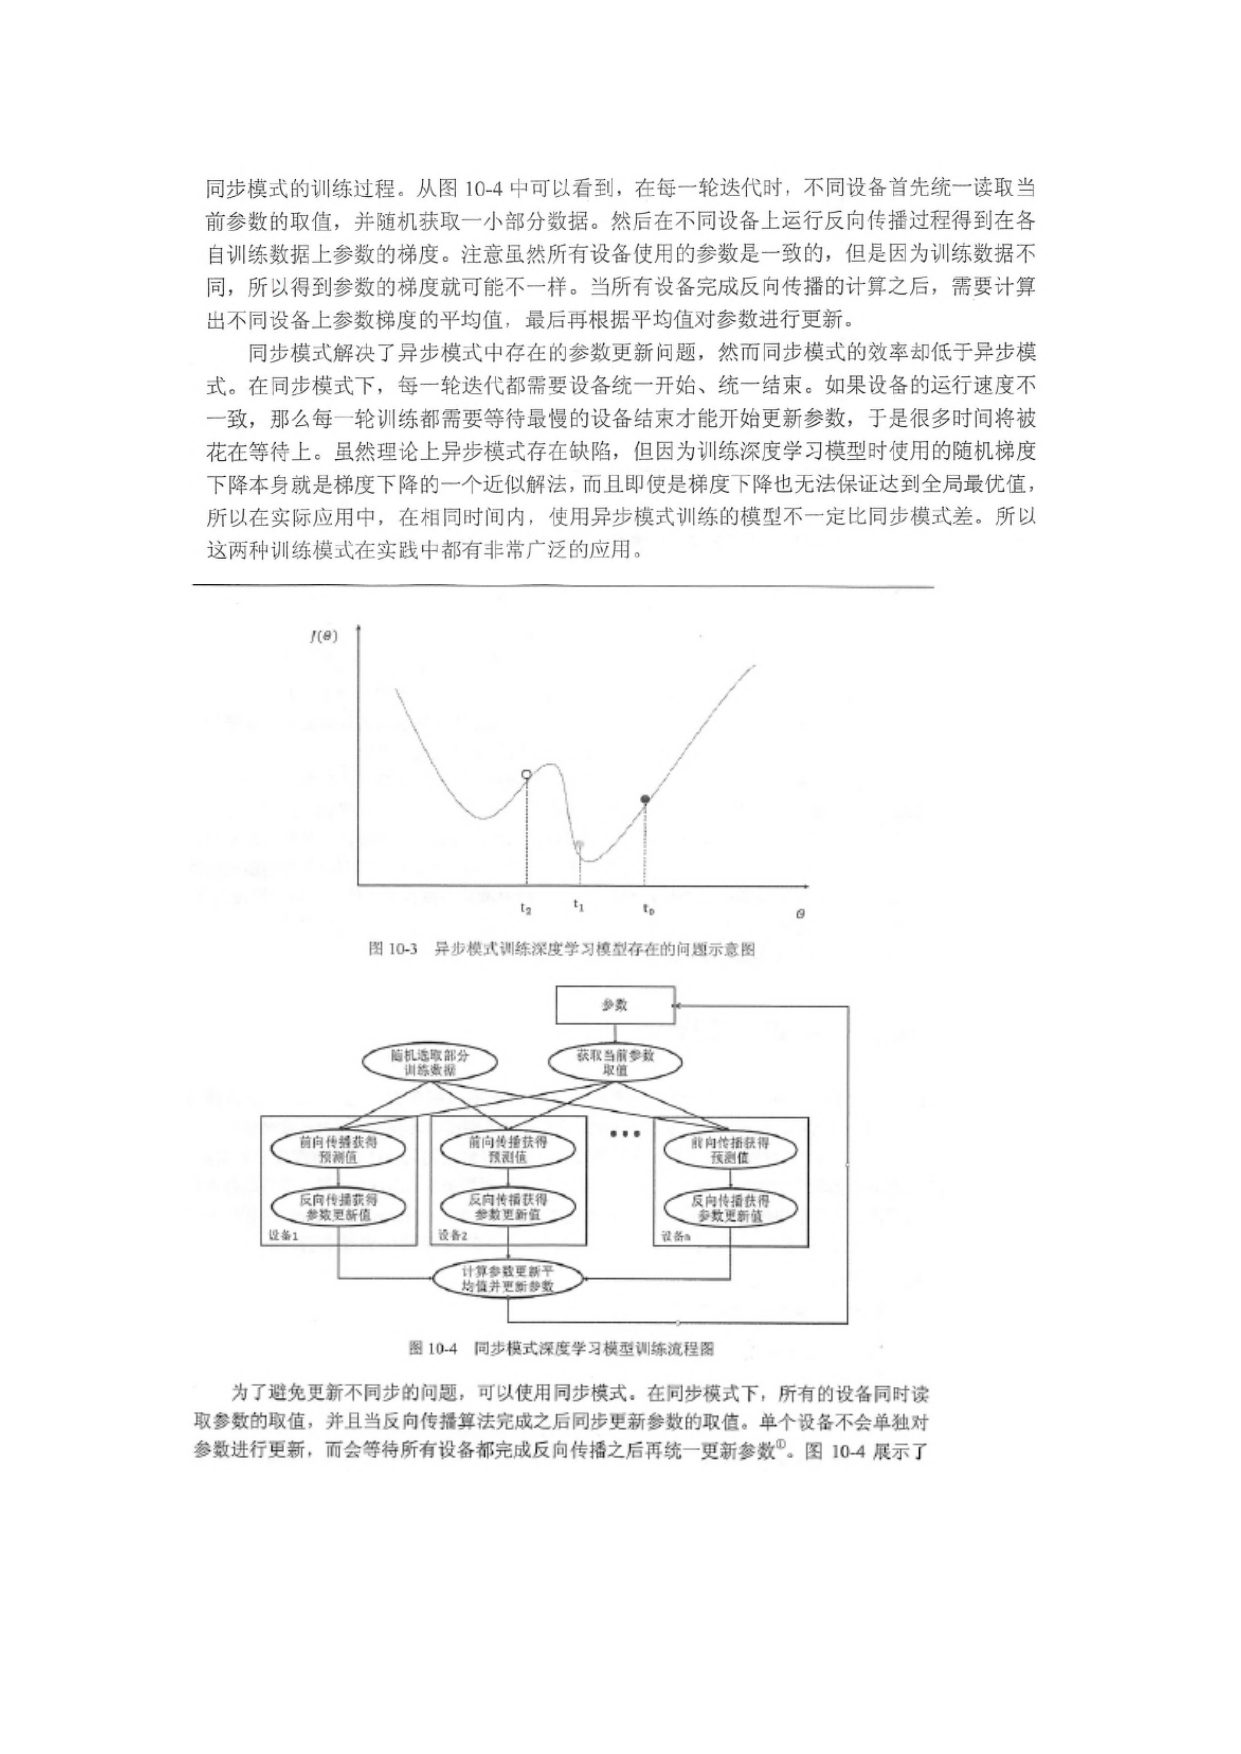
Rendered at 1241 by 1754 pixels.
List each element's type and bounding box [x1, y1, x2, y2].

picture [187, 584, 944, 1472]
picture [187, 162, 1054, 564]
